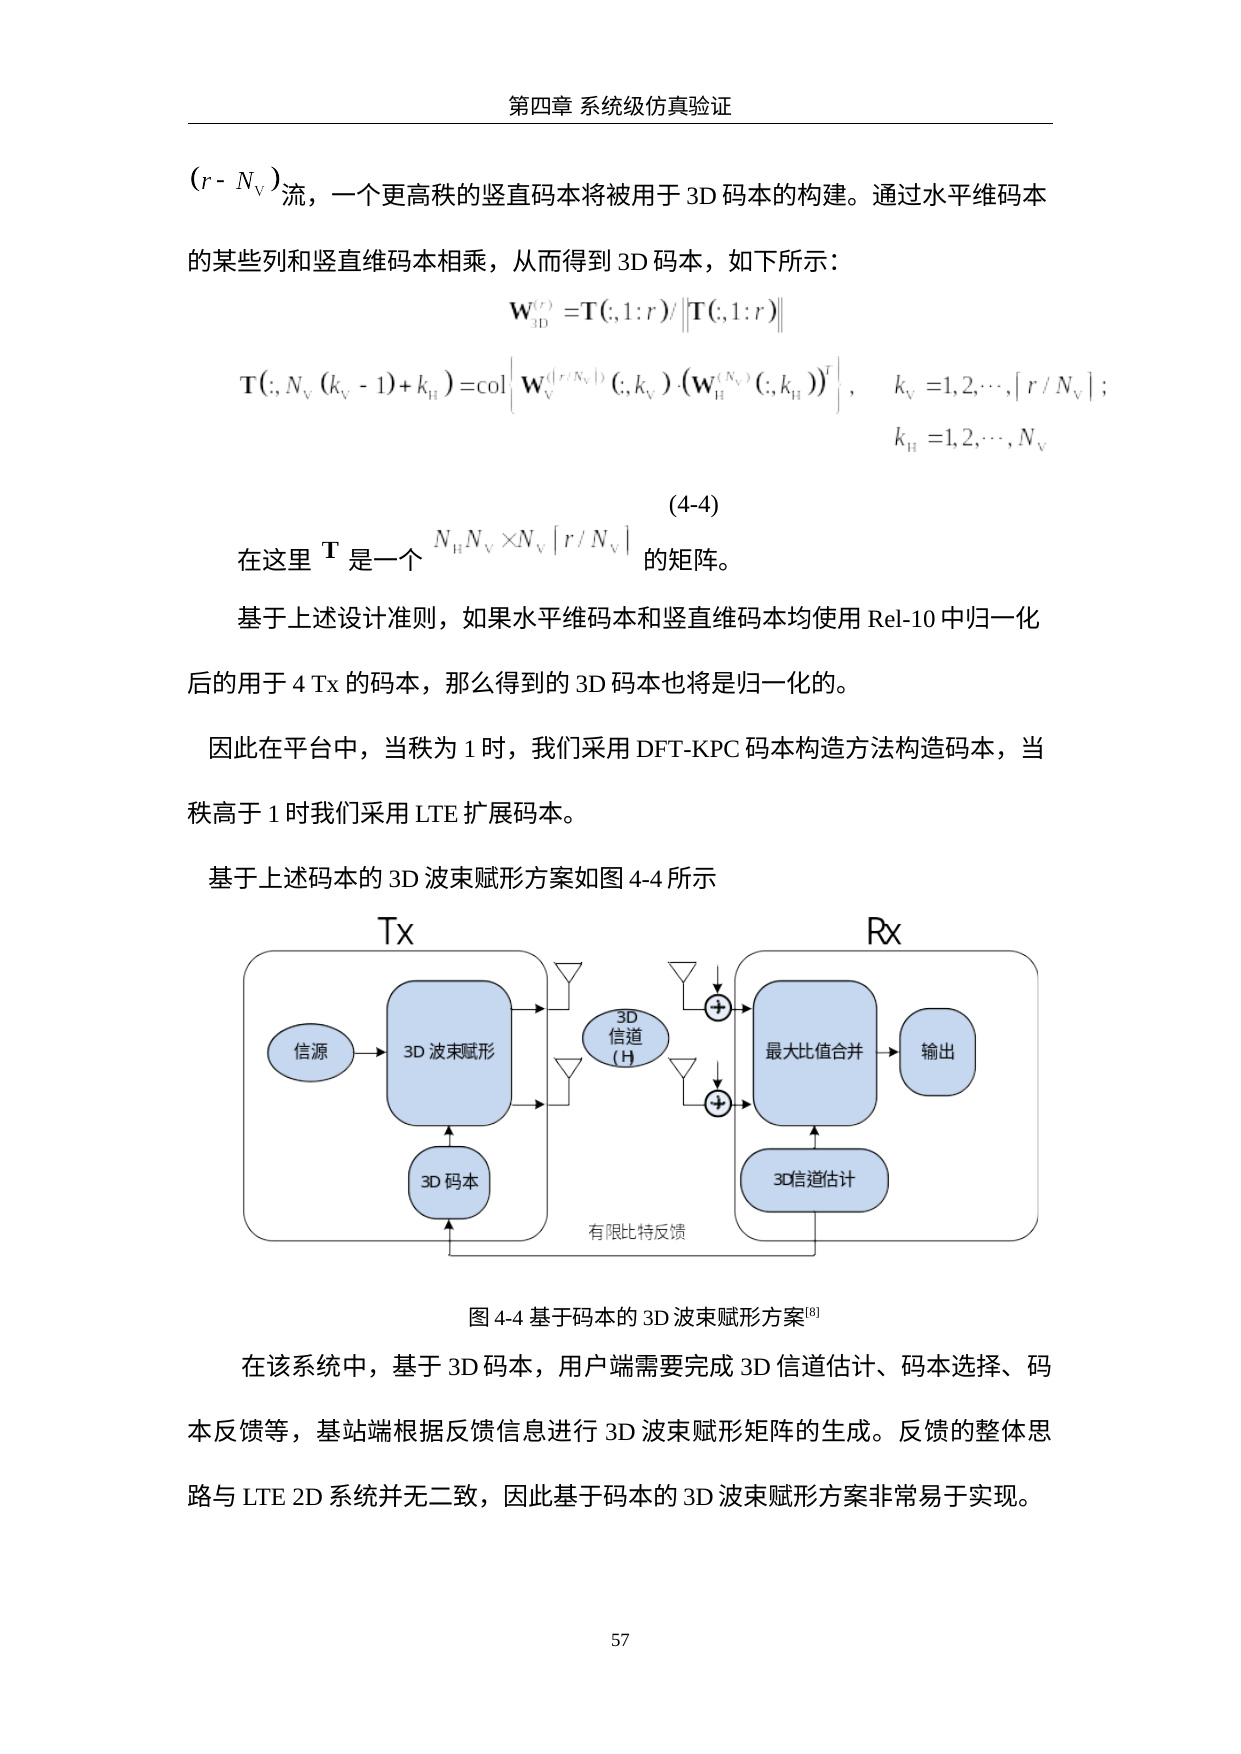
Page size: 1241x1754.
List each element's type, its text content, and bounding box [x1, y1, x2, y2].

text (4-4) [187, 487, 1053, 519]
text 基于上述码本的3D波束赋形方案如图4-4所示 [187, 844, 1053, 909]
text 因此在平台中，当秩为1时，我们采用DFT-KPC码本构造方法构造码本，当秩高于1时我们采用LTE扩展码本。 [187, 714, 1053, 844]
text 在这里 是一个 的矩阵。 [187, 519, 1053, 584]
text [187, 162, 1053, 292]
text 基于上述设计准则，如果水平维码本和竖直维码本均使用Rel-10中归一化后的用于4 Tx 的码本，那么得到的3D码本也将是归一化的。 [187, 584, 1053, 714]
text 图4-4 基于码本的3D波束赋形方案[8] [187, 1299, 1053, 1332]
text 在该系统中，基于3D码本，用户端需要完成3D信道估计、码本选择、码本反馈等，基站端根据反馈信息进行3D波束赋形矩阵的生成。反馈的整体思路与LTE 2D系统并无二致，因此基于码本的3D波束赋形方案非常易于实现。 [187, 1332, 1053, 1527]
